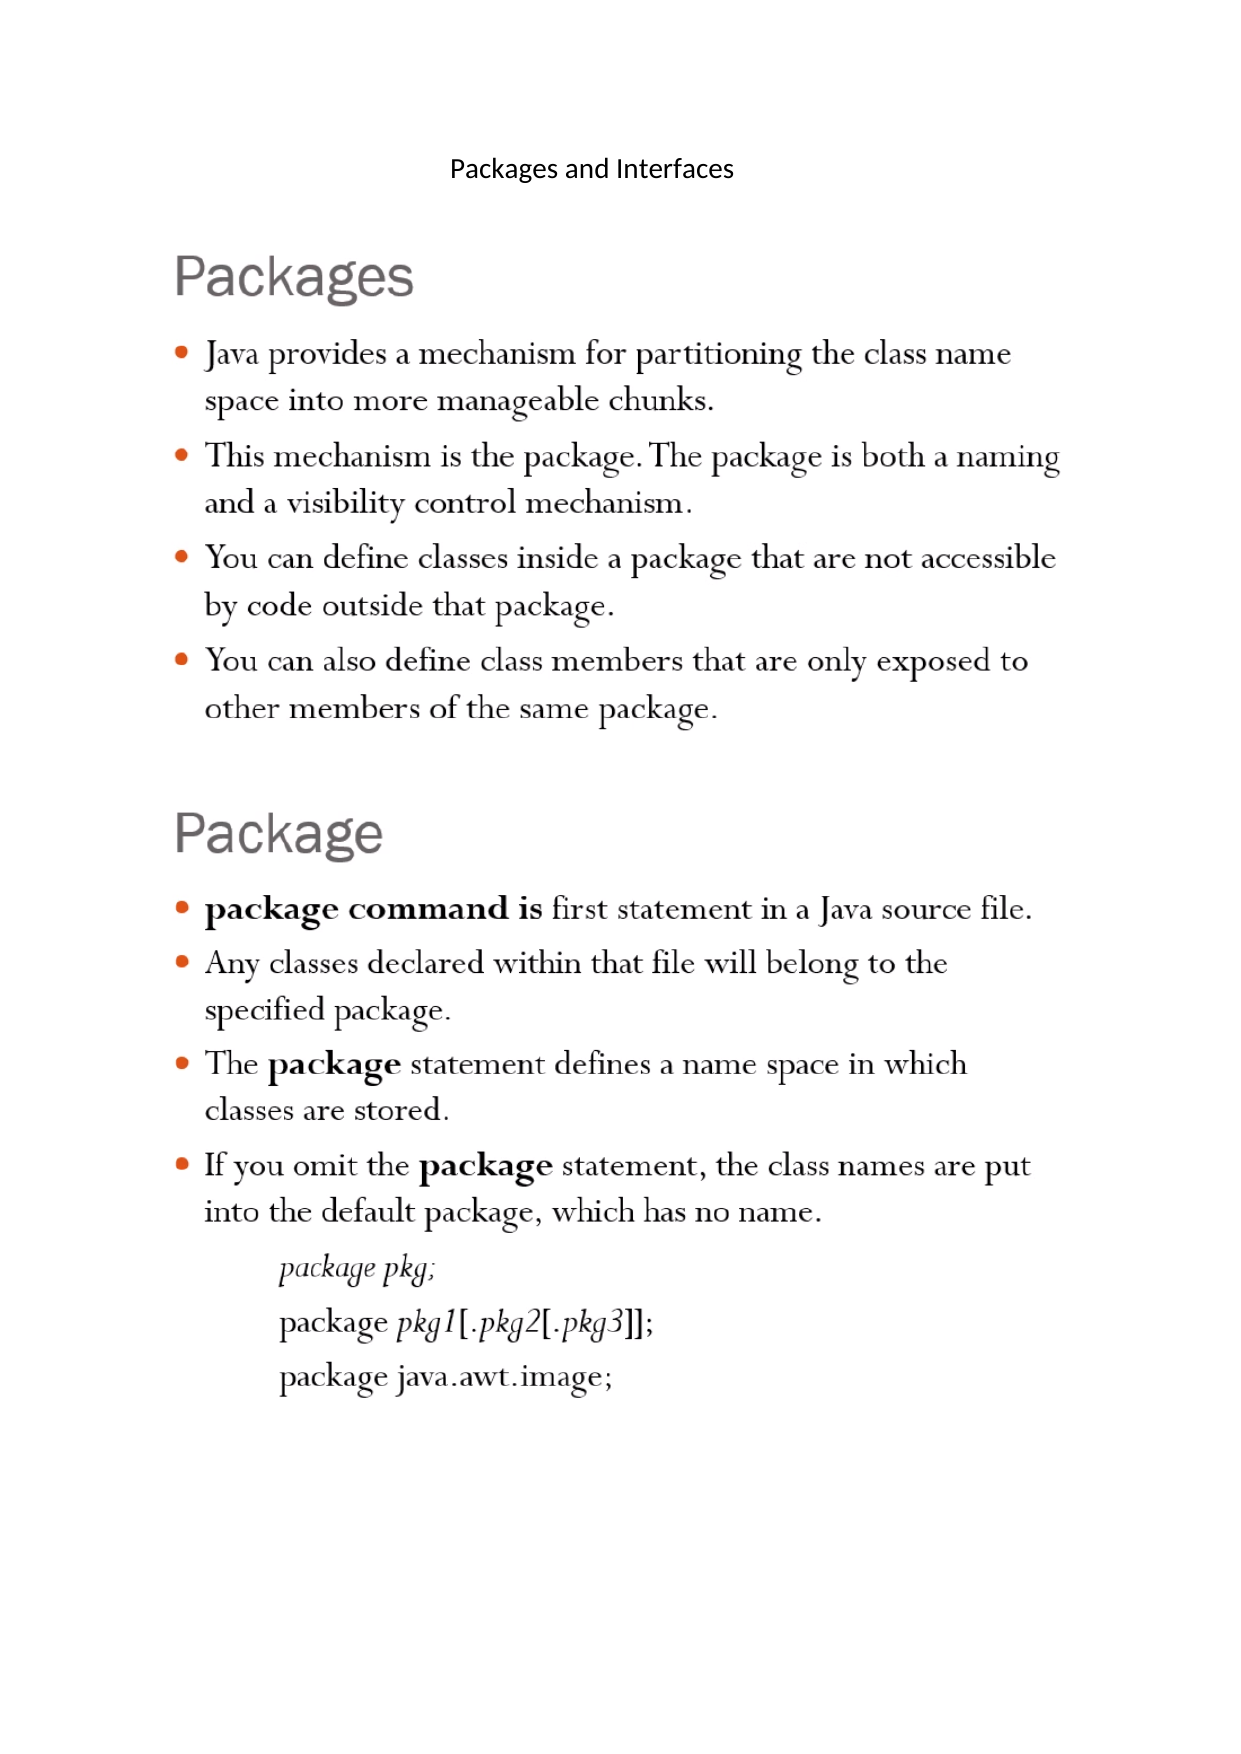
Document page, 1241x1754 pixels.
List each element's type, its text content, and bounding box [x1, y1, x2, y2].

picture [150, 789, 1091, 1440]
text Packages and Interfaces [375, 150, 1090, 186]
picture [150, 205, 1091, 771]
